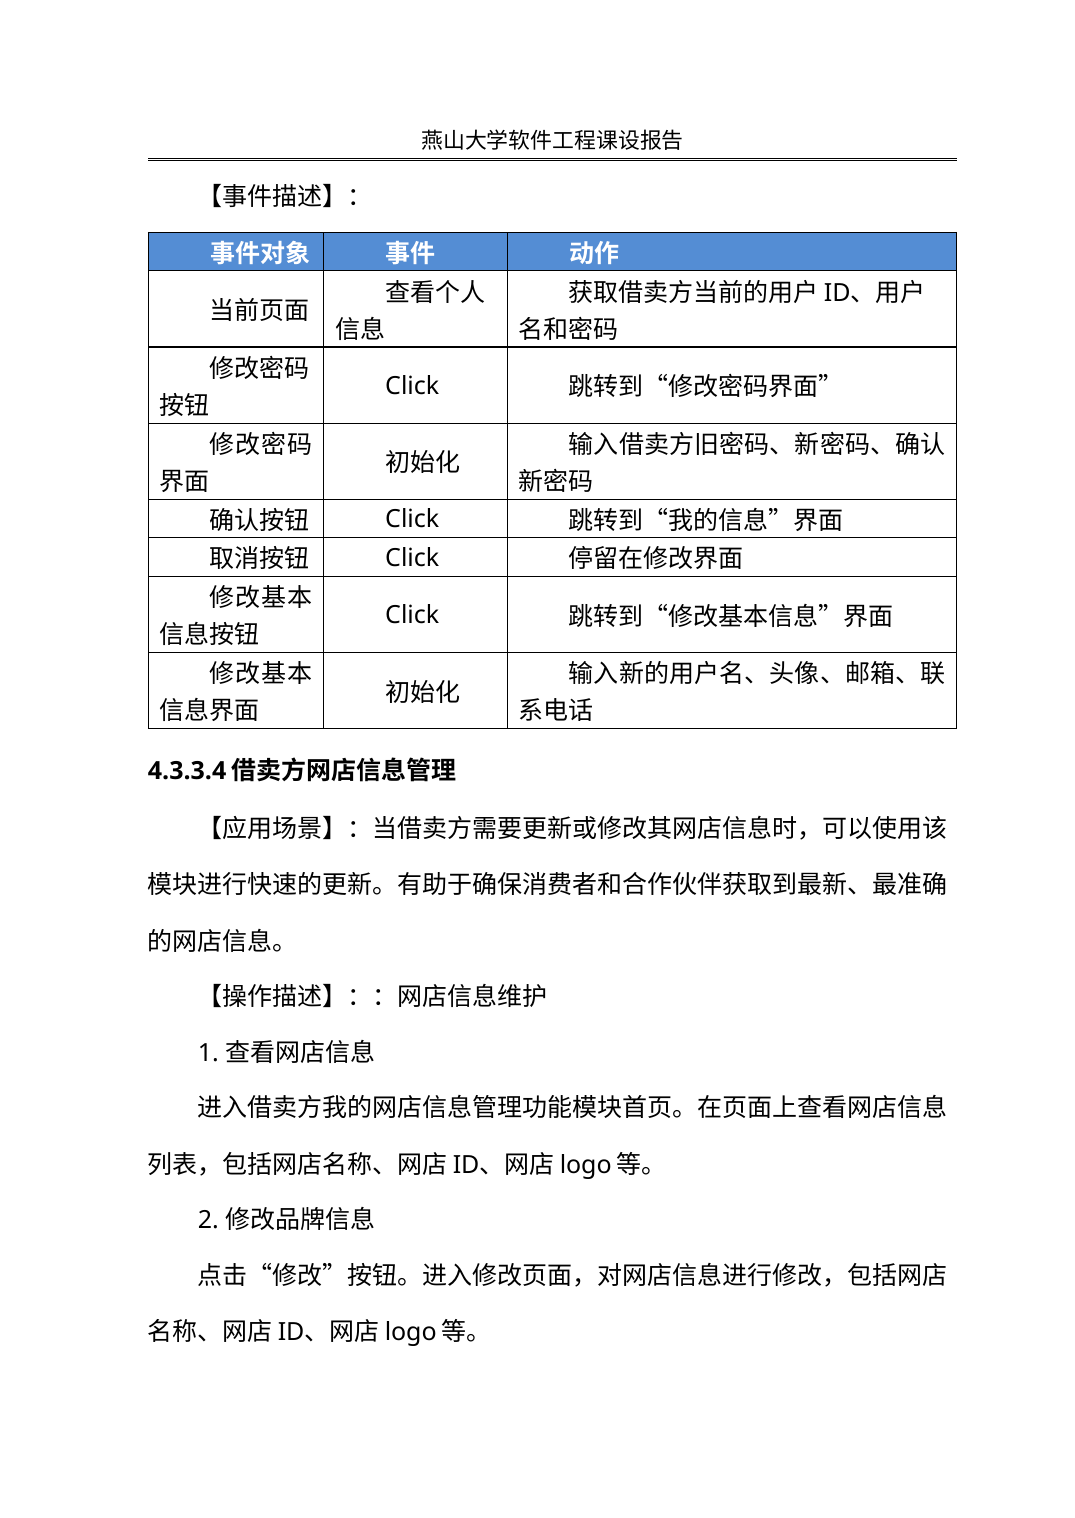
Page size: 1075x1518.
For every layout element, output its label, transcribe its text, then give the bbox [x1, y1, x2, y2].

table_cell 获取借卖方当前的用户ID、用户名和密码 [508, 271, 956, 346]
table_cell Click [324, 538, 507, 576]
table_cell Click [324, 577, 507, 652]
table_cell 输入新的用户名、头像、邮箱、联系电话 [508, 653, 956, 728]
text 【事件描述】： [148, 176, 957, 214]
table_cell 取消按钮 [149, 538, 323, 576]
table_cell 停留在修改界面 [508, 538, 956, 576]
table_cell 确认按钮 [149, 500, 323, 537]
table_header 事件 [324, 233, 507, 270]
text 1. 查看网店信息 [148, 1032, 957, 1069]
table_cell 修改基本信息界面 [149, 653, 323, 728]
table_cell 跳转到“修改密码界面” [508, 348, 956, 422]
table_cell 跳转到“修改基本信息”界面 [508, 577, 956, 652]
text 【操作描述】：：网店信息维护 [148, 976, 957, 1013]
table_header 动作 [508, 233, 956, 270]
table_header 事件对象 [149, 233, 323, 270]
table_cell 跳转到“我的信息”界面 [508, 500, 956, 537]
table_cell 修改密码界面 [149, 424, 323, 498]
table_cell 查看个人信息 [324, 271, 507, 346]
table_cell 输入借卖方旧密码、新密码、确认新密码 [508, 424, 956, 498]
table_cell Click [324, 348, 507, 422]
text 【应用场景】：当借卖方需要更新或修改其网店信息时，可以使用该模块进行快速的更新。有助于确保消费者和合作伙伴获取到最新、最准确的网店信息。 [148, 808, 957, 958]
table_cell 初始化 [324, 424, 507, 498]
text 2. 修改品牌信息 [148, 1199, 957, 1237]
text 点击“修改”按钮。进入修改页面，对网店信息进行修改，包括网店名称、网店ID、网店logo等。 [148, 1255, 957, 1348]
subtitle 4.3.3.4借卖方网店信息管理 [148, 749, 957, 787]
table_cell Click [324, 500, 507, 537]
table_cell 初始化 [324, 653, 507, 728]
text 进入借卖方我的网店信息管理功能模块首页。在页面上查看网店信息列表，包括网店名称、网店ID、网店logo等。 [148, 1087, 957, 1181]
table_cell 修改密码按钮 [149, 348, 323, 422]
table_cell 修改基本信息按钮 [149, 577, 323, 652]
table_cell 当前页面 [149, 271, 323, 346]
